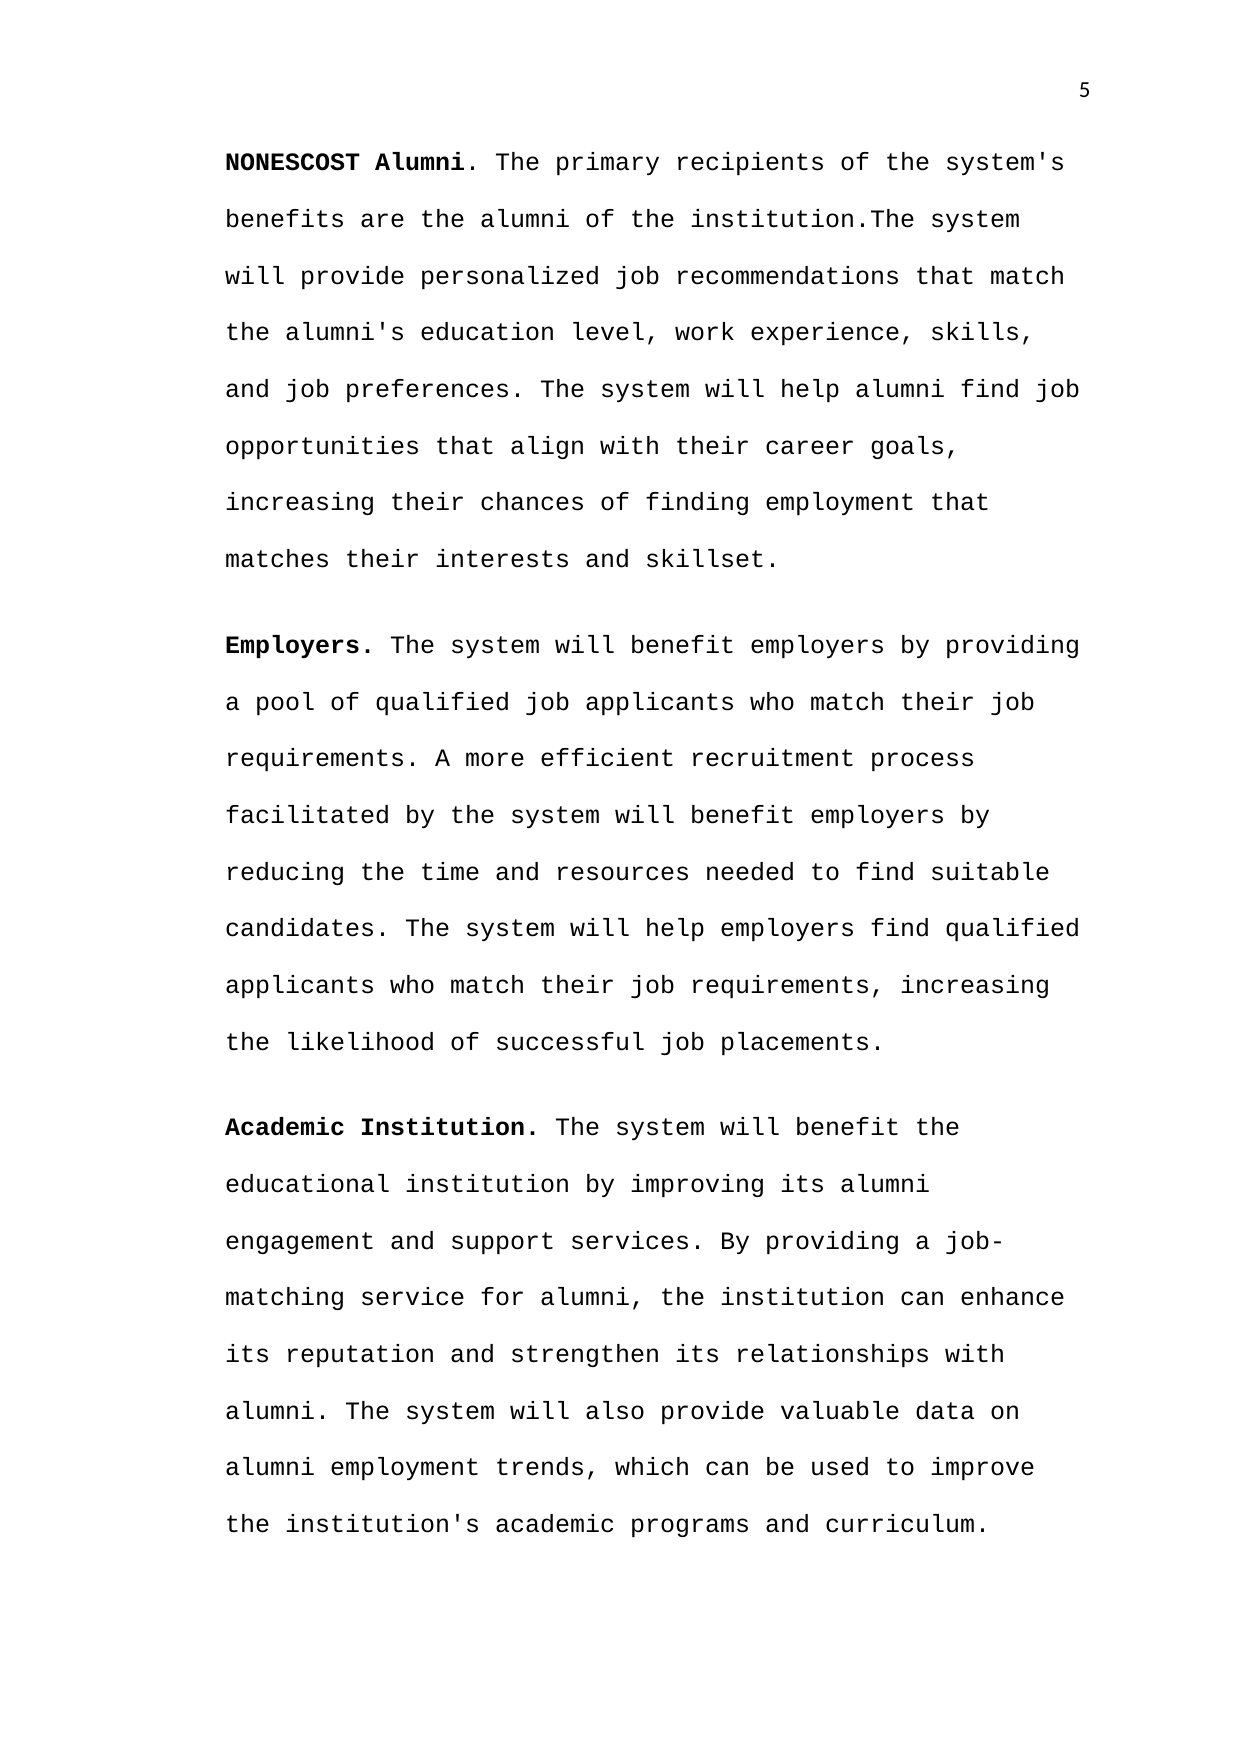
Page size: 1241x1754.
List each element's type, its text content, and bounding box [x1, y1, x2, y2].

text Employers. The system will benefit employers by providing a pool of qualified job applicants who match their job requirements. A more efficient recruitment process facilitated by the system will benefit employers by reducing the time and resources needed to find suitable candidates. The system will help employers find qualified applicants who match their job requirements, increasing the likelihood of successful job placements. [225, 632, 1090, 1057]
text Academic Institution. The system will benefit the educational institution by improving its alumni engagement and support services. By providing a job-matching service for alumni, the institution can enhance its reputation and strengthen its relationships with alumni. The system will also provide valuable data on alumni employment trends, which can be used to improve the institution's academic programs and curriculum. [225, 1115, 1090, 1540]
text NONESCOST Alumni. The primary recipients of the system's benefits are the alumni of the institution.The system will provide personalized job recommendations that match the alumni's education level, work experience, skills, and job preferences. The system will help alumni find job opportunities that align with their career goals, increasing their chances of finding employment that matches their interests and skillset. [225, 150, 1090, 575]
